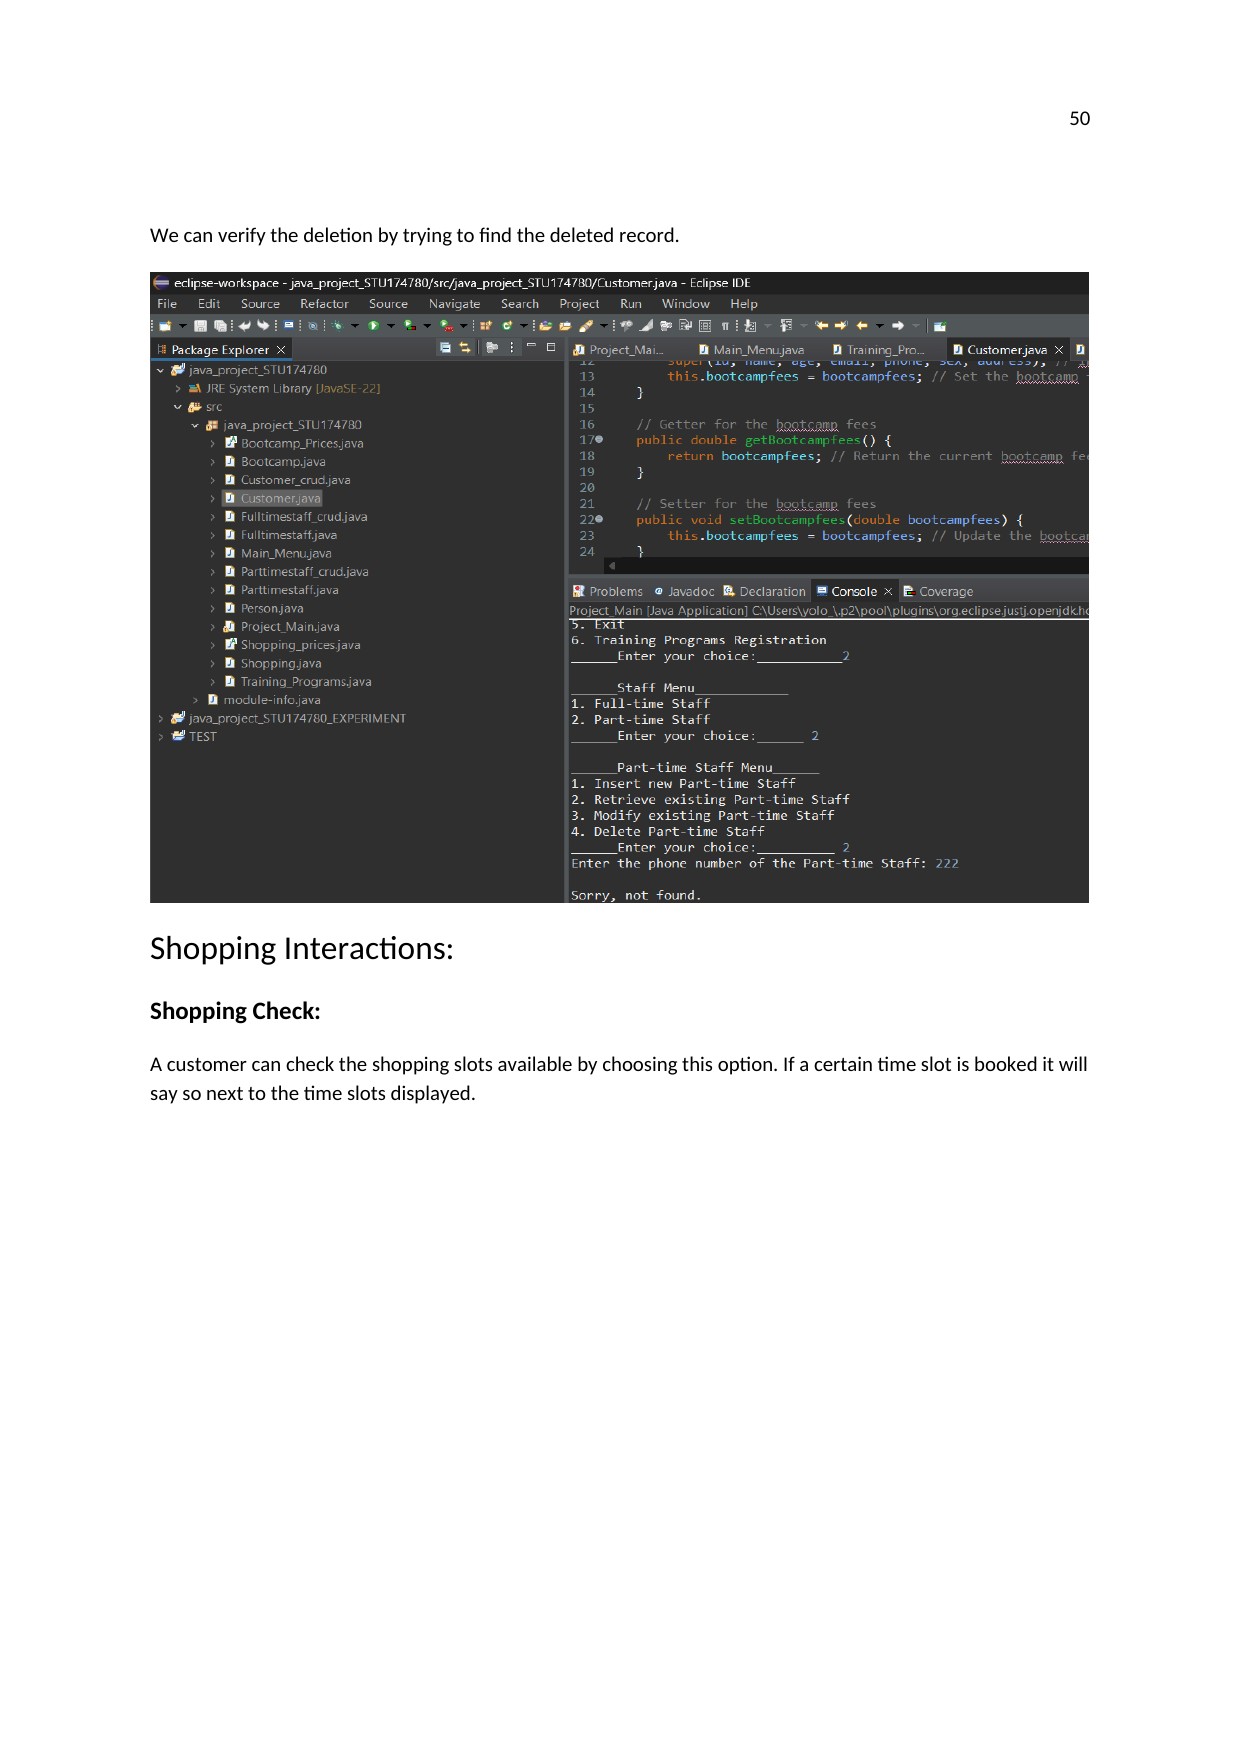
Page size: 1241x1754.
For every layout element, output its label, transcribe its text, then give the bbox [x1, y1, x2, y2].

picture [150, 272, 1089, 903]
text Shopping Check: [150, 995, 1090, 1025]
text Shopping Interactions: [150, 927, 1090, 968]
text A customer can check the shopping slots available by choosing this option. If a certain time slot is booked it will say so next to the time slots displayed. [150, 1051, 1090, 1105]
text We can verify the deletion by trying to find the deleted record. [150, 222, 1090, 247]
